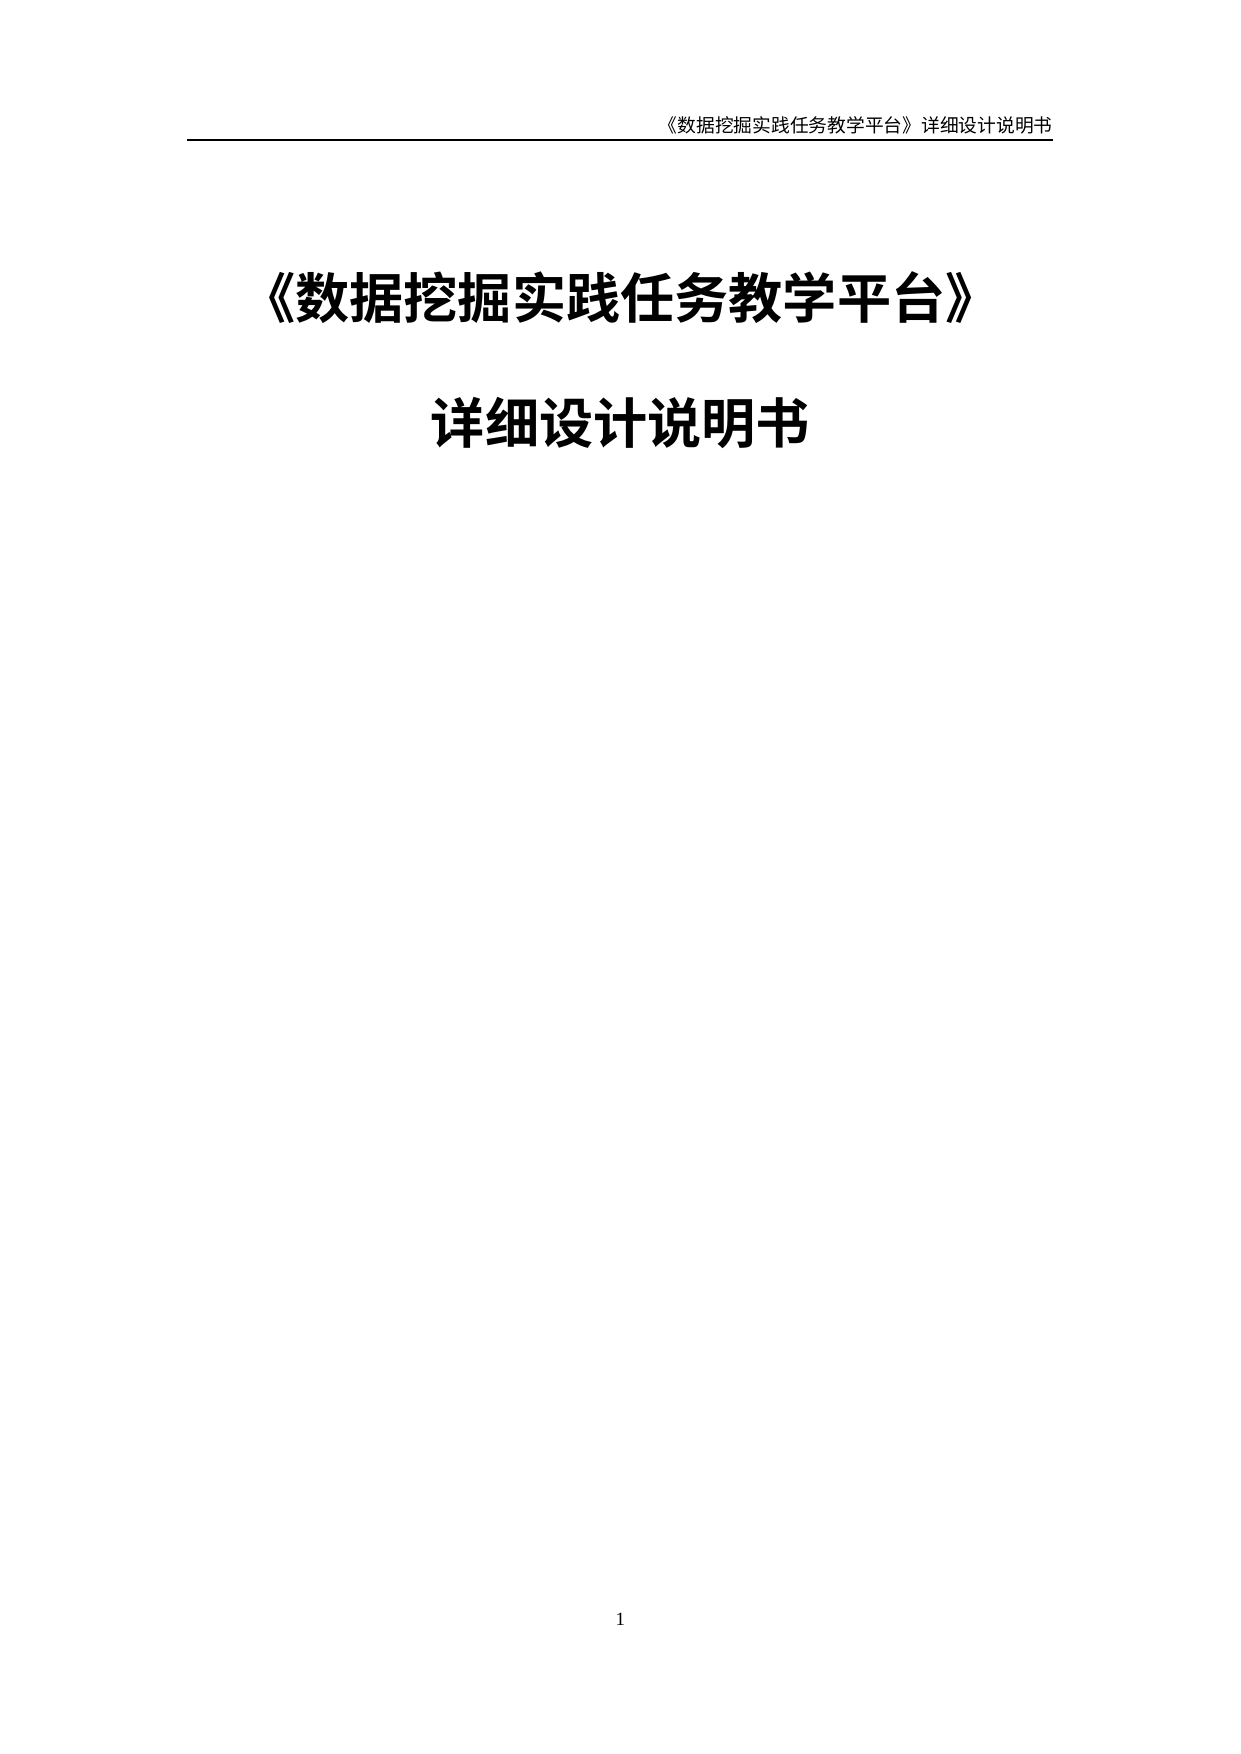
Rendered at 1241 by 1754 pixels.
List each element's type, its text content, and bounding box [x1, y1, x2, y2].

text 《数据挖掘实践任务教学平台》 [187, 244, 1053, 346]
text 详细设计说明书 [187, 369, 1053, 471]
